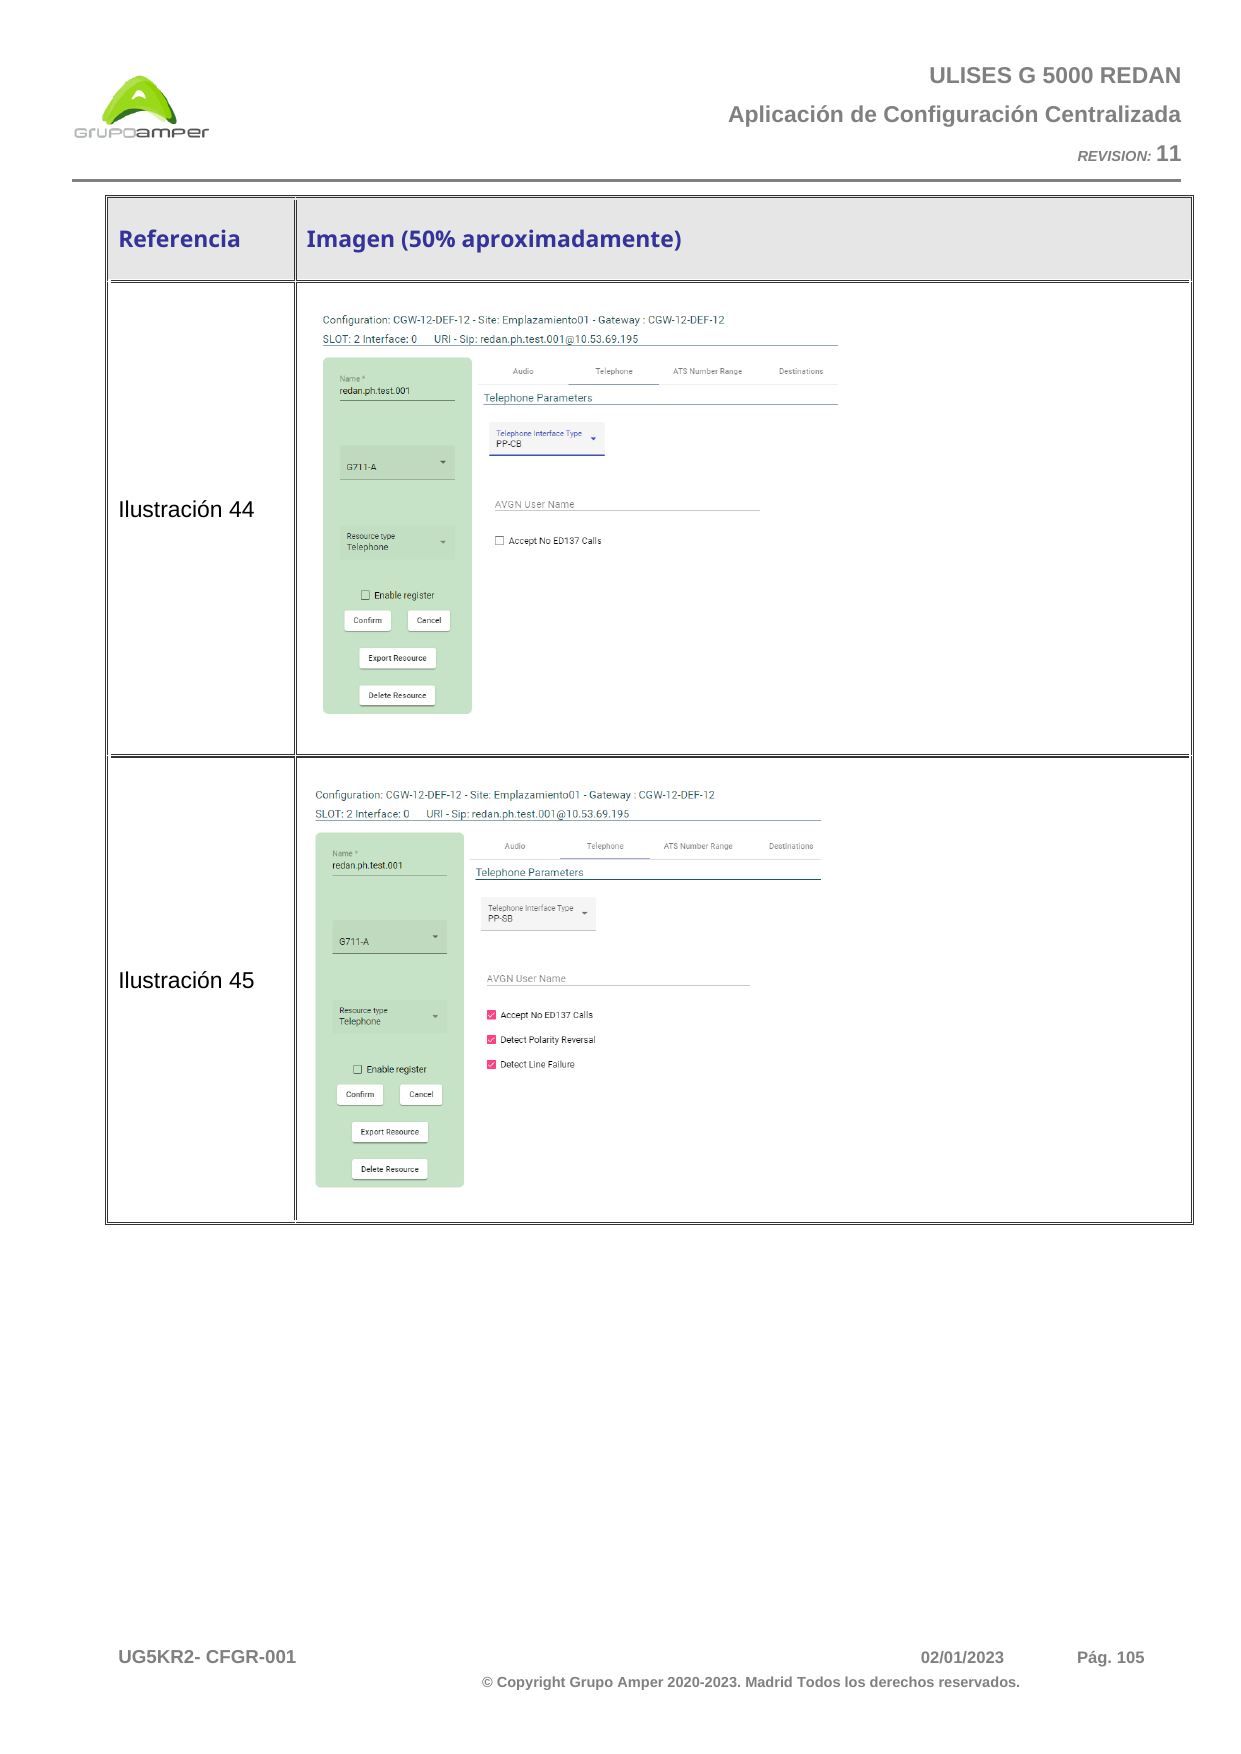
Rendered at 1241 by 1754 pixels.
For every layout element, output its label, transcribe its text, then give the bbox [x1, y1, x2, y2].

table_cell Ilustración 44 [108, 280, 294, 754]
table_cell [297, 280, 1191, 754]
table_cell Ilustración 45 [107, 754, 295, 1222]
table_cell [295, 754, 1192, 1222]
picture [306, 782, 821, 1197]
picture [71, 64, 211, 151]
table_header Imagen (50% aproximadamente) [295, 198, 1191, 279]
picture [306, 307, 838, 729]
table_header Referencia [108, 198, 295, 279]
